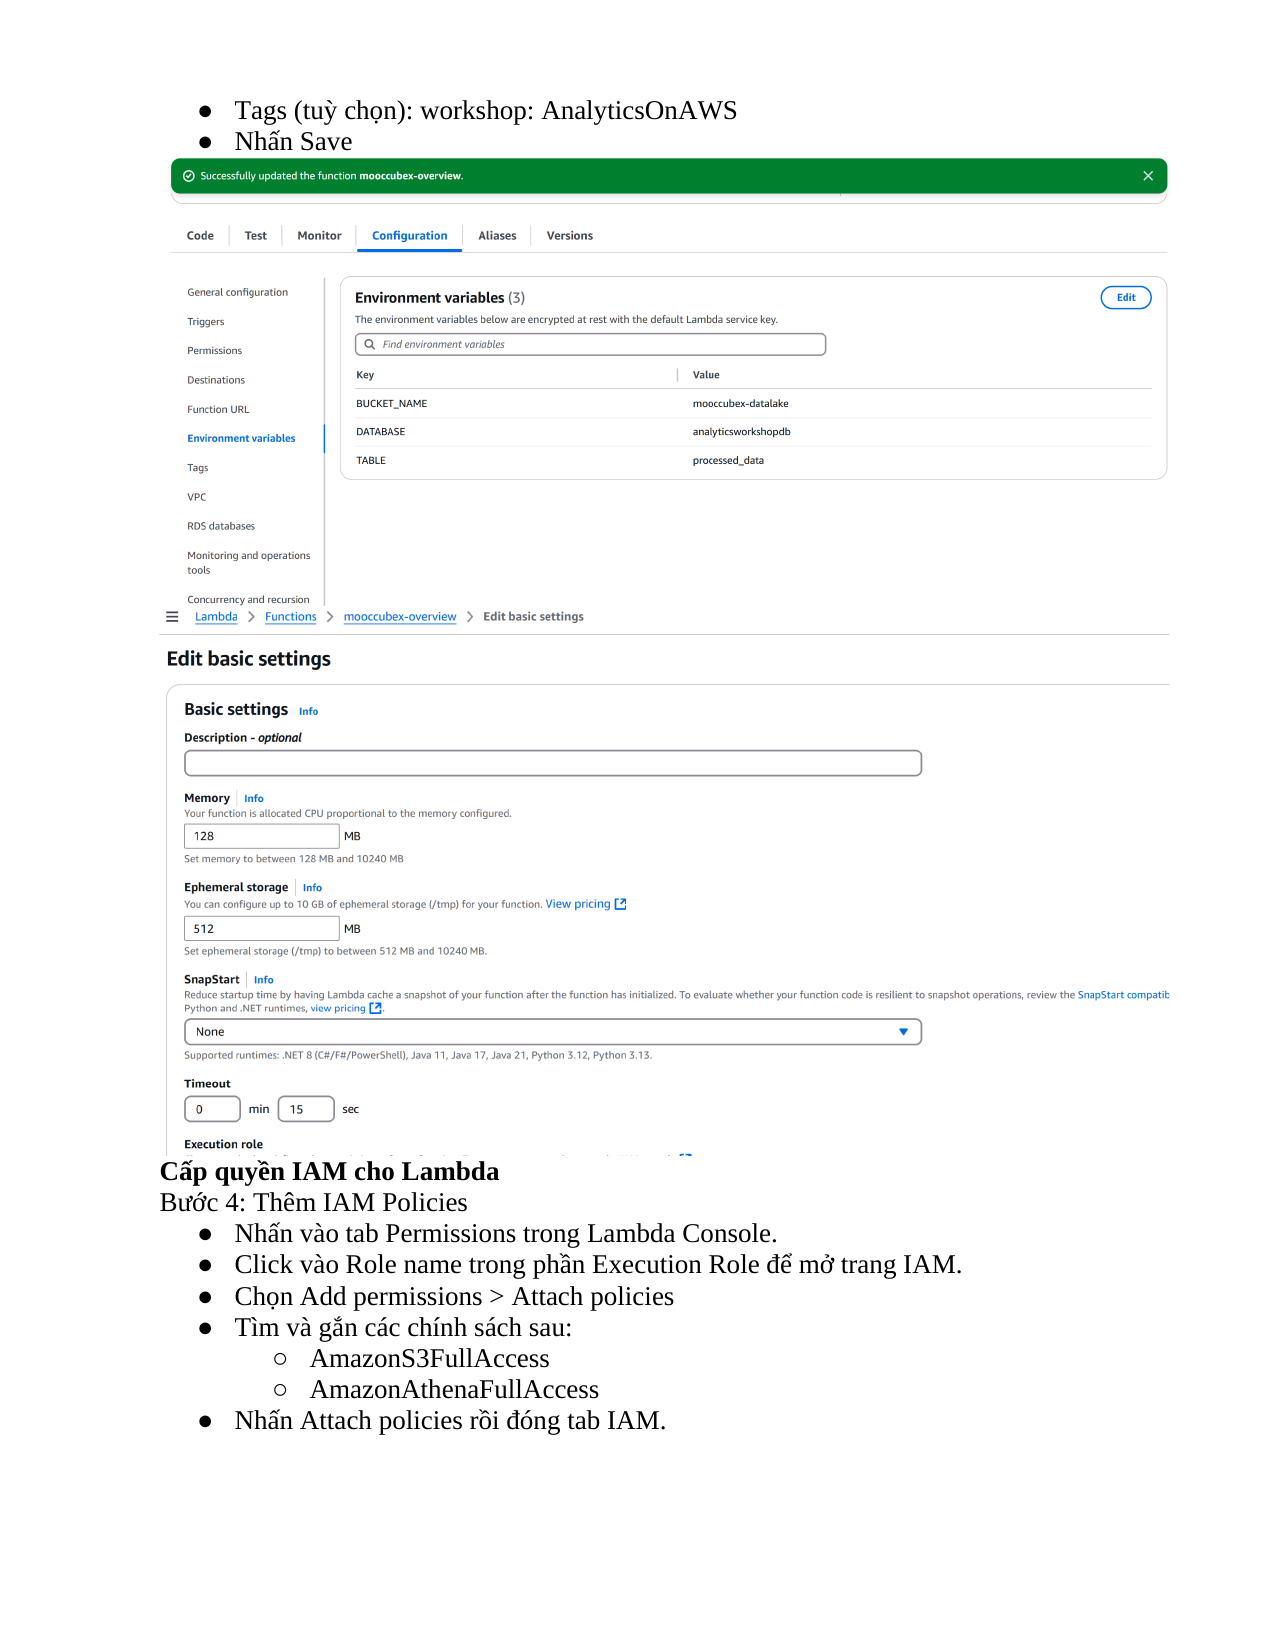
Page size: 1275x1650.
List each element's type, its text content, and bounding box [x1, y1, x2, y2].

text Bước 4: Thêm IAM Policies [159, 1186, 1191, 1217]
list AmazonS3FullAccess [272, 1342, 1191, 1373]
list Nhấn vào tab Permissions trong Lambda Console. [197, 1217, 1191, 1248]
list Tags (tuỳ chọn): workshop: AnalyticsOnAWS [197, 94, 1191, 125]
list Chọn Add permissions > Attach policies [197, 1280, 1191, 1311]
list AmazonAthenaFullAccess [272, 1373, 1191, 1404]
list Click vào Role name trong phần Execution Role để mở trang IAM. [197, 1248, 1191, 1280]
list Nhấn Attach policies rồi đóng tab IAM. [197, 1404, 1191, 1435]
list Tìm và gắn các chính sách sau: [197, 1311, 1191, 1342]
list Nhấn Save [197, 125, 1191, 156]
text Cấp quyền IAM cho Lambda [159, 1155, 1191, 1186]
picture [159, 156, 1172, 1156]
